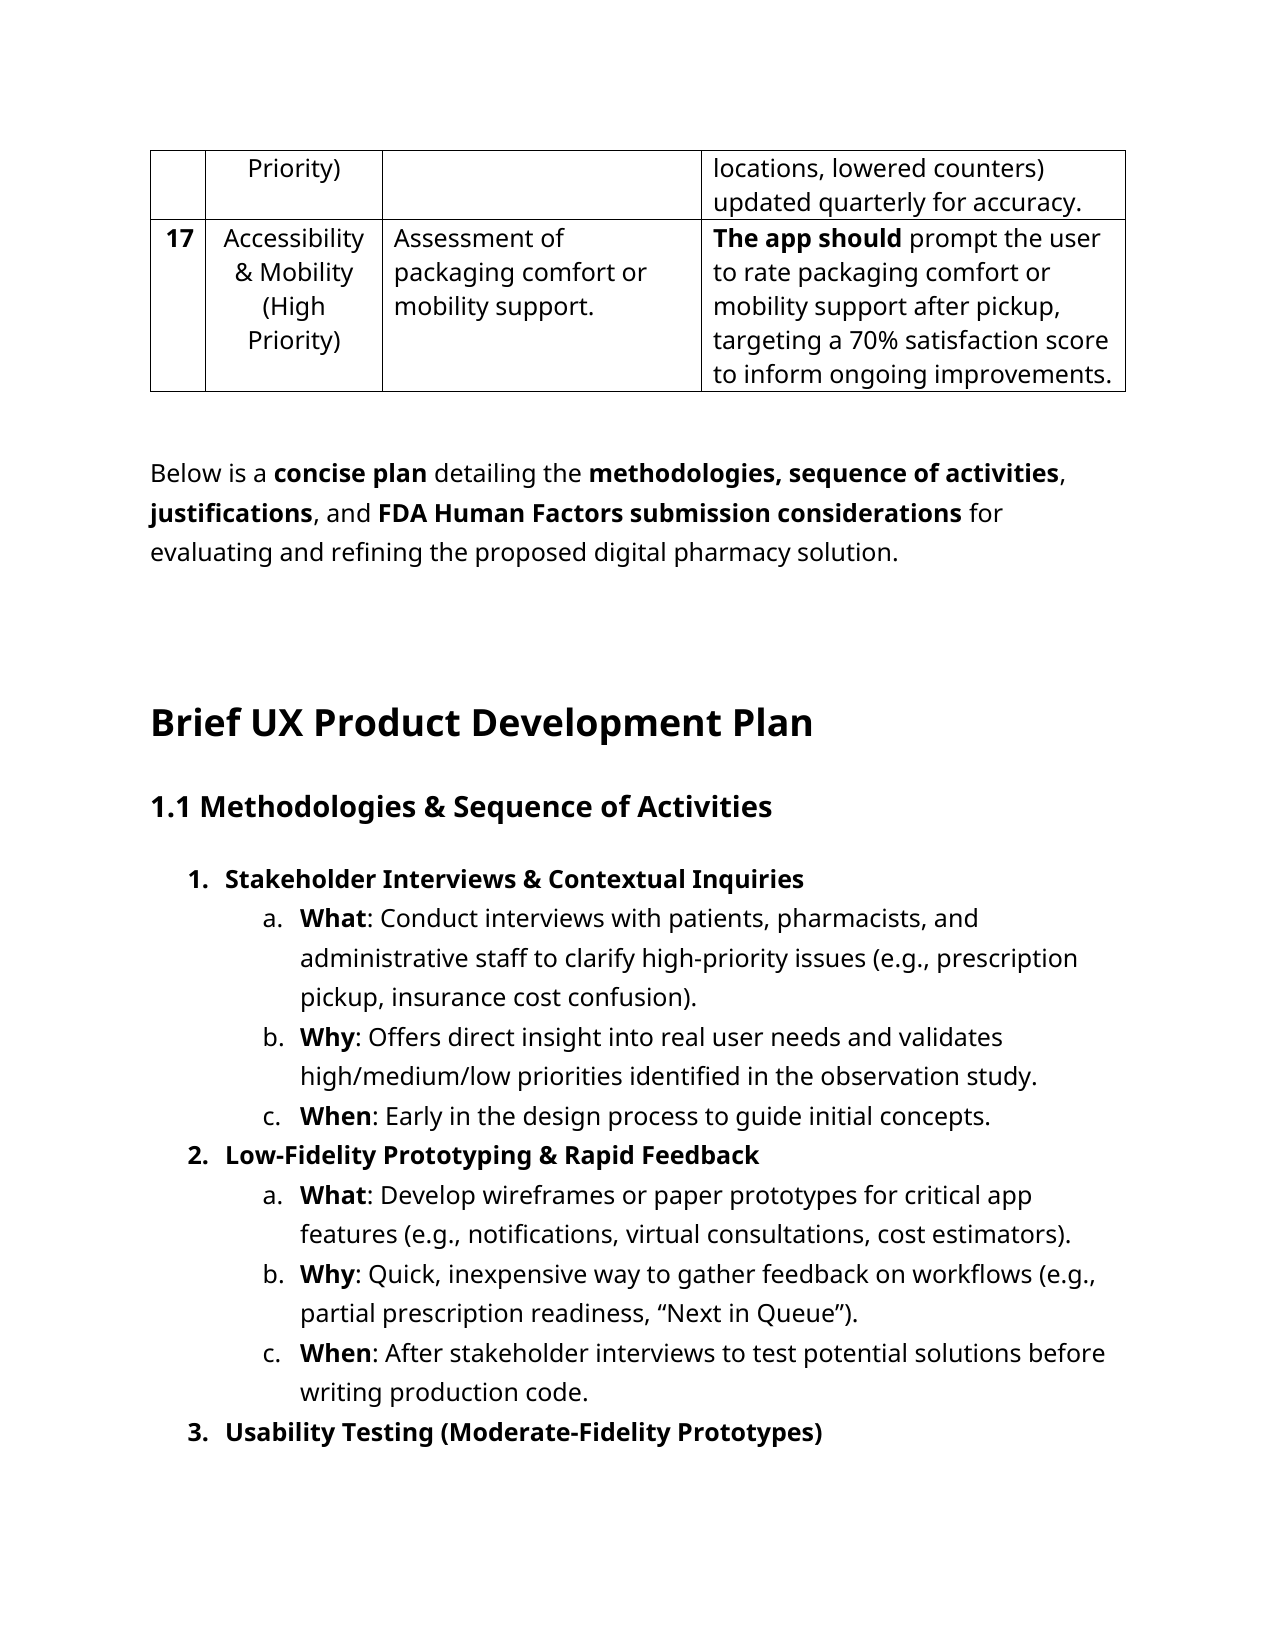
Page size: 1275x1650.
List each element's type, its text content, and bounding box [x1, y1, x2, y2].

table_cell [383, 151, 701, 219]
list Usability Testing (Moderate-Fidelity Prototypes) [187, 1414, 1125, 1448]
subtitle 1.1 Methodologies & Sequence of Activities [150, 786, 1125, 826]
list Low-Fidelity Prototyping & Rapid Feedback [187, 1138, 1125, 1172]
table_cell The app should prompt the user to rate packaging comfort or mobility support after pickup, targeting a 70% satisfaction score to inform ongoing improvements. [702, 220, 1125, 391]
list When: Early in the design process to guide initial concepts. [262, 1098, 1125, 1132]
list What: Develop wireframes or paper prototypes for critical app features (e.g., notifications, virtual consultations, cost estimators). [262, 1177, 1125, 1251]
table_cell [702, 151, 1125, 219]
list Why: Quick, inexpensive way to gather feedback on workflows (e.g., partial prescription readiness, “Next in Queue”). [262, 1256, 1125, 1330]
list Stakeholder Interviews & Contextual Inquiries [187, 861, 1125, 896]
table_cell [206, 151, 382, 219]
table_cell 17 [151, 220, 205, 391]
list Why: Offers direct insight into real user needs and validates high/medium/low priorities identified in the observation study. [262, 1019, 1125, 1093]
subtitle Brief UX Product Development Plan [150, 696, 1125, 747]
list What: Conduct interviews with patients, pharmacists, and administrative staff to clarify high-priority issues (e.g., prescription pickup, insurance cost confusion). [262, 901, 1125, 1014]
table_cell 16 [151, 151, 205, 219]
list When: After stakeholder interviews to test potential solutions before writing production code. [262, 1335, 1125, 1409]
text Below is a concise plan detailing the methodologies, sequence of activities, justifications, and FDA Human Factors submission considerations for evaluating and refining the proposed digital pharmacy solution. [150, 456, 1125, 569]
table_cell Accessibility & Mobility (High Priority) [206, 220, 382, 391]
table_cell Assessment of packaging comfort or mobility support. [383, 220, 701, 391]
